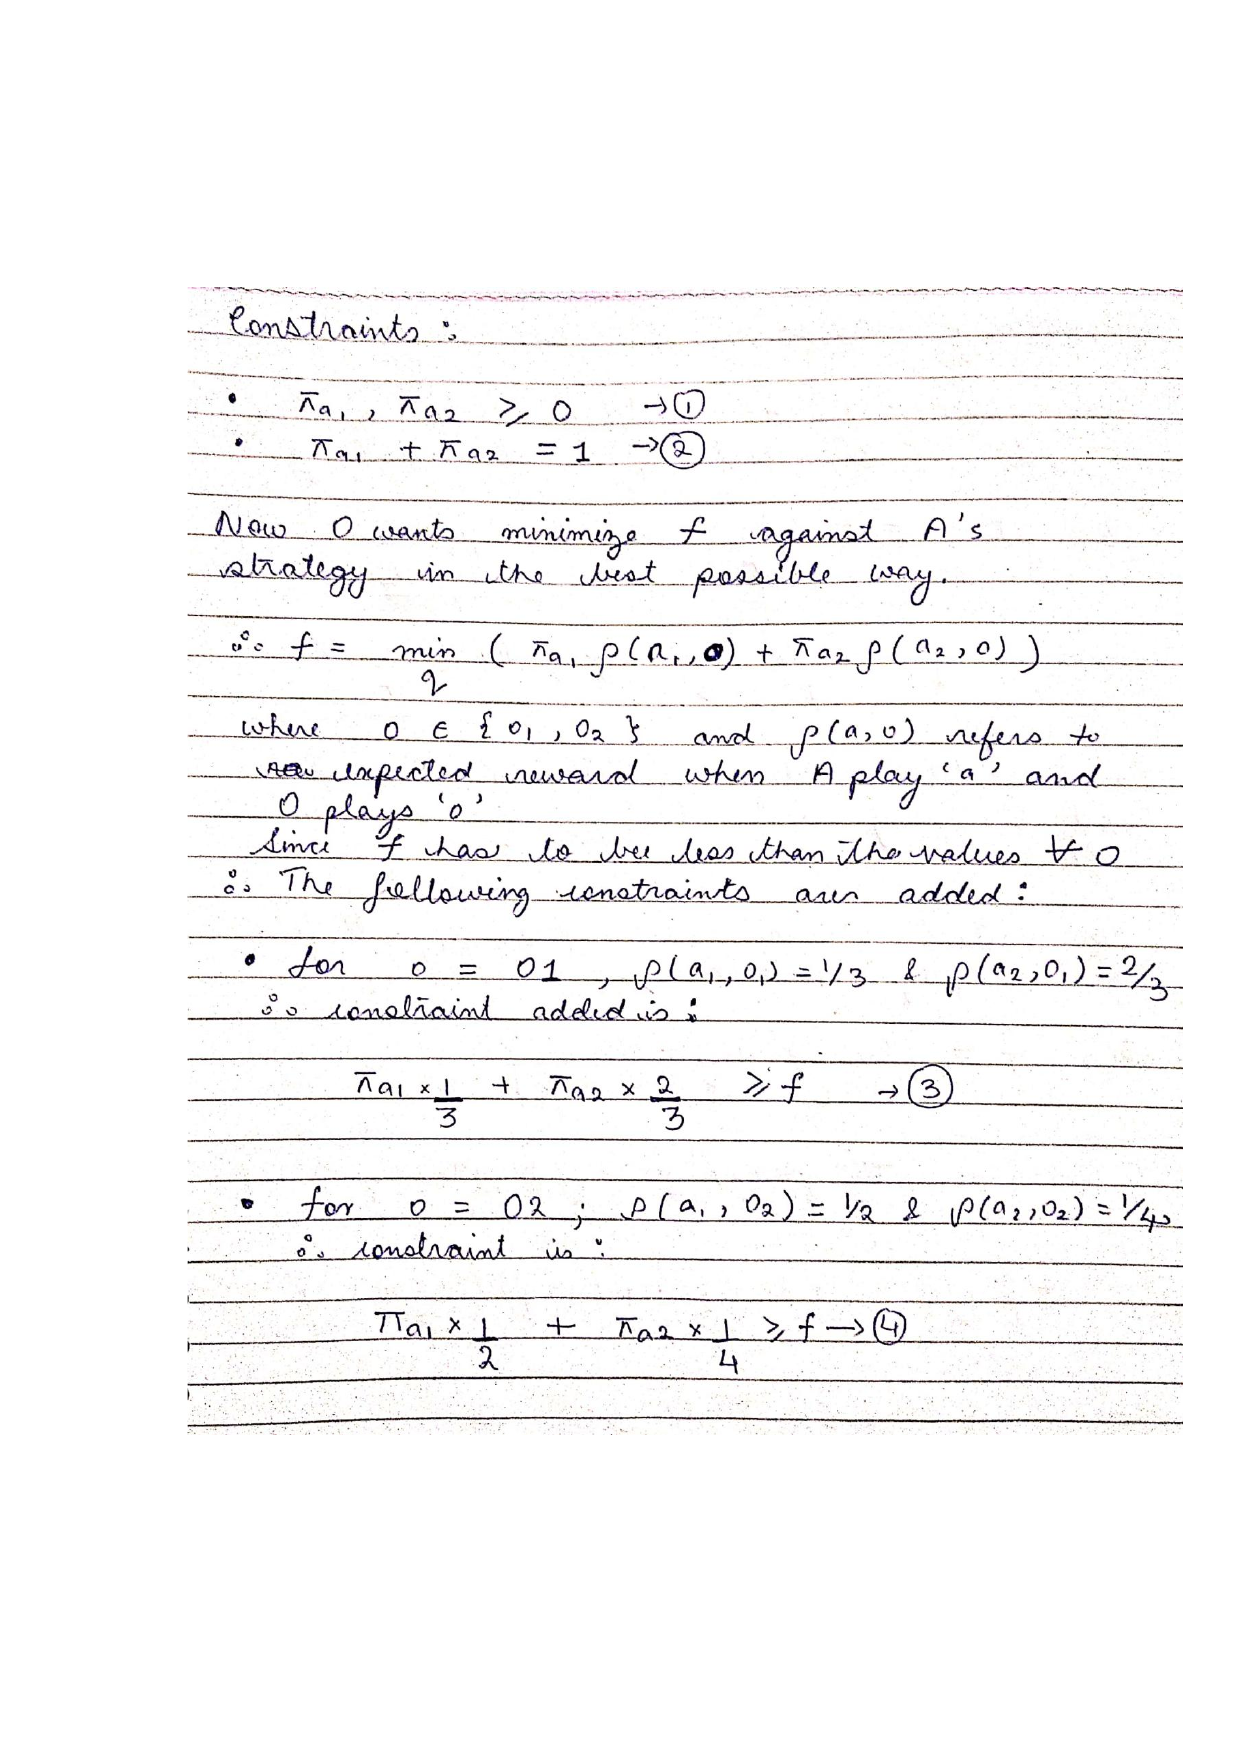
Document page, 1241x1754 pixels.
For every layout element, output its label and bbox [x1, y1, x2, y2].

picture [187, 287, 1183, 1435]
